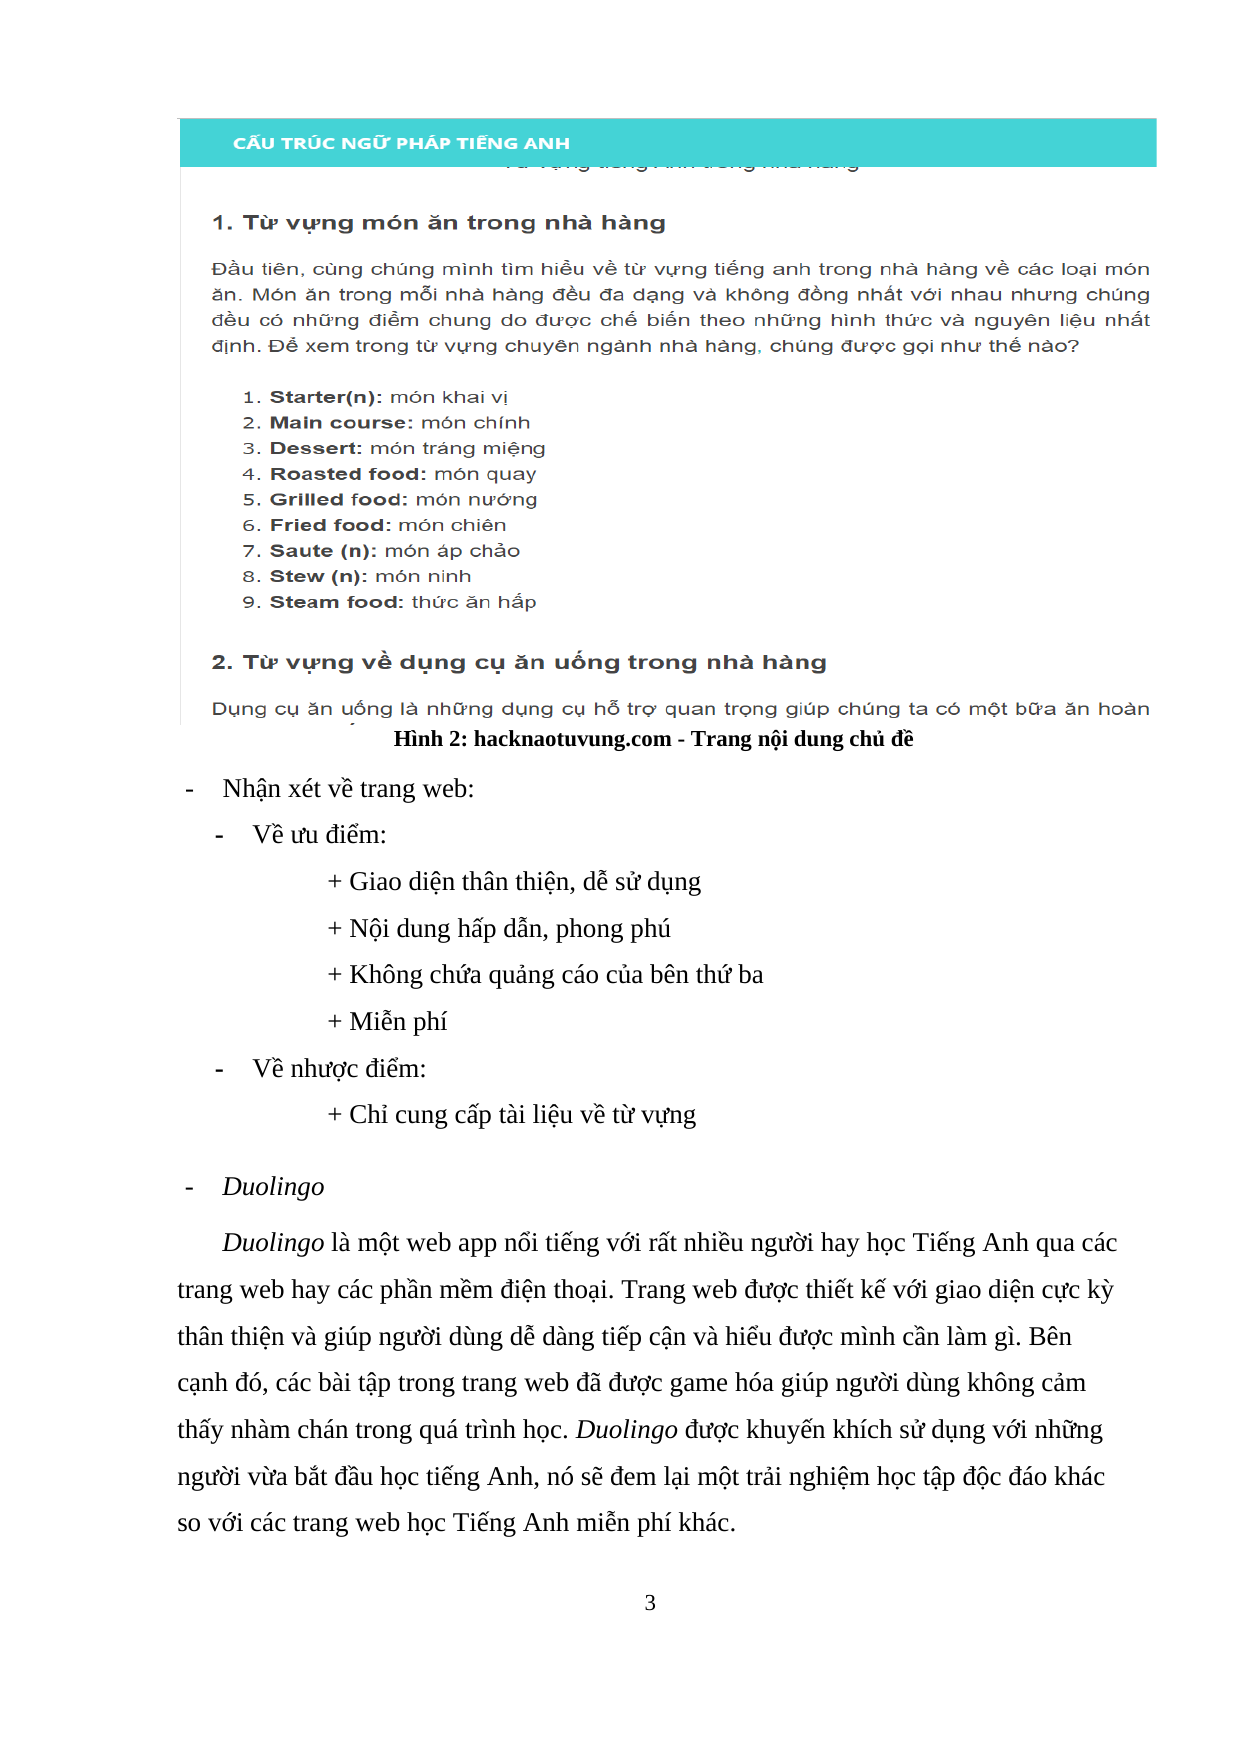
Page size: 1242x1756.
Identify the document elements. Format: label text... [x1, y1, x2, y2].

list Duolingo [184, 1170, 1123, 1201]
text + Miễn phí [327, 1005, 1123, 1036]
list Về ưu điểm: [214, 819, 1123, 850]
text + Không chứa quảng cáo của bên thứ ba [327, 959, 1123, 990]
text Duolingo là một web app nổi tiếng với rất nhiều người hay học Tiếng Anh qua các trang web hay các phần mềm điện thoại. Trang web được thiết kế với giao diện cực kỳ thân thiện và giúp người dùng dễ dàng tiếp cận và hiểu được mình cần làm gì. Bên cạnh đó, các bài tập trong trang web đã được game hóa giúp người dùng không cảm thấy nhàm chán trong quá trình học. Duolingo được khuyến khích sử dụng với những người vừa bắt đầu học tiếng Anh, nó sẽ đem lại một trải nghiệm học tập độc đáo khác so với các trang web học Tiếng Anh miễn phí khác. [177, 1226, 1123, 1538]
text Hình 2: hacknaotuvung.com - Trang nội dung chủ đề [184, 725, 1123, 751]
text + Giao diện thân thiện, dễ sử dụng [327, 865, 1123, 896]
list Về nhược điểm: [214, 1052, 1123, 1083]
text + Chỉ cung cấp tài liệu về từ vựng [327, 1099, 1123, 1130]
list Nhận xét về trang web: [185, 772, 1123, 803]
picture [177, 118, 1157, 725]
text + Nội dung hấp dẫn, phong phú [327, 912, 1123, 943]
